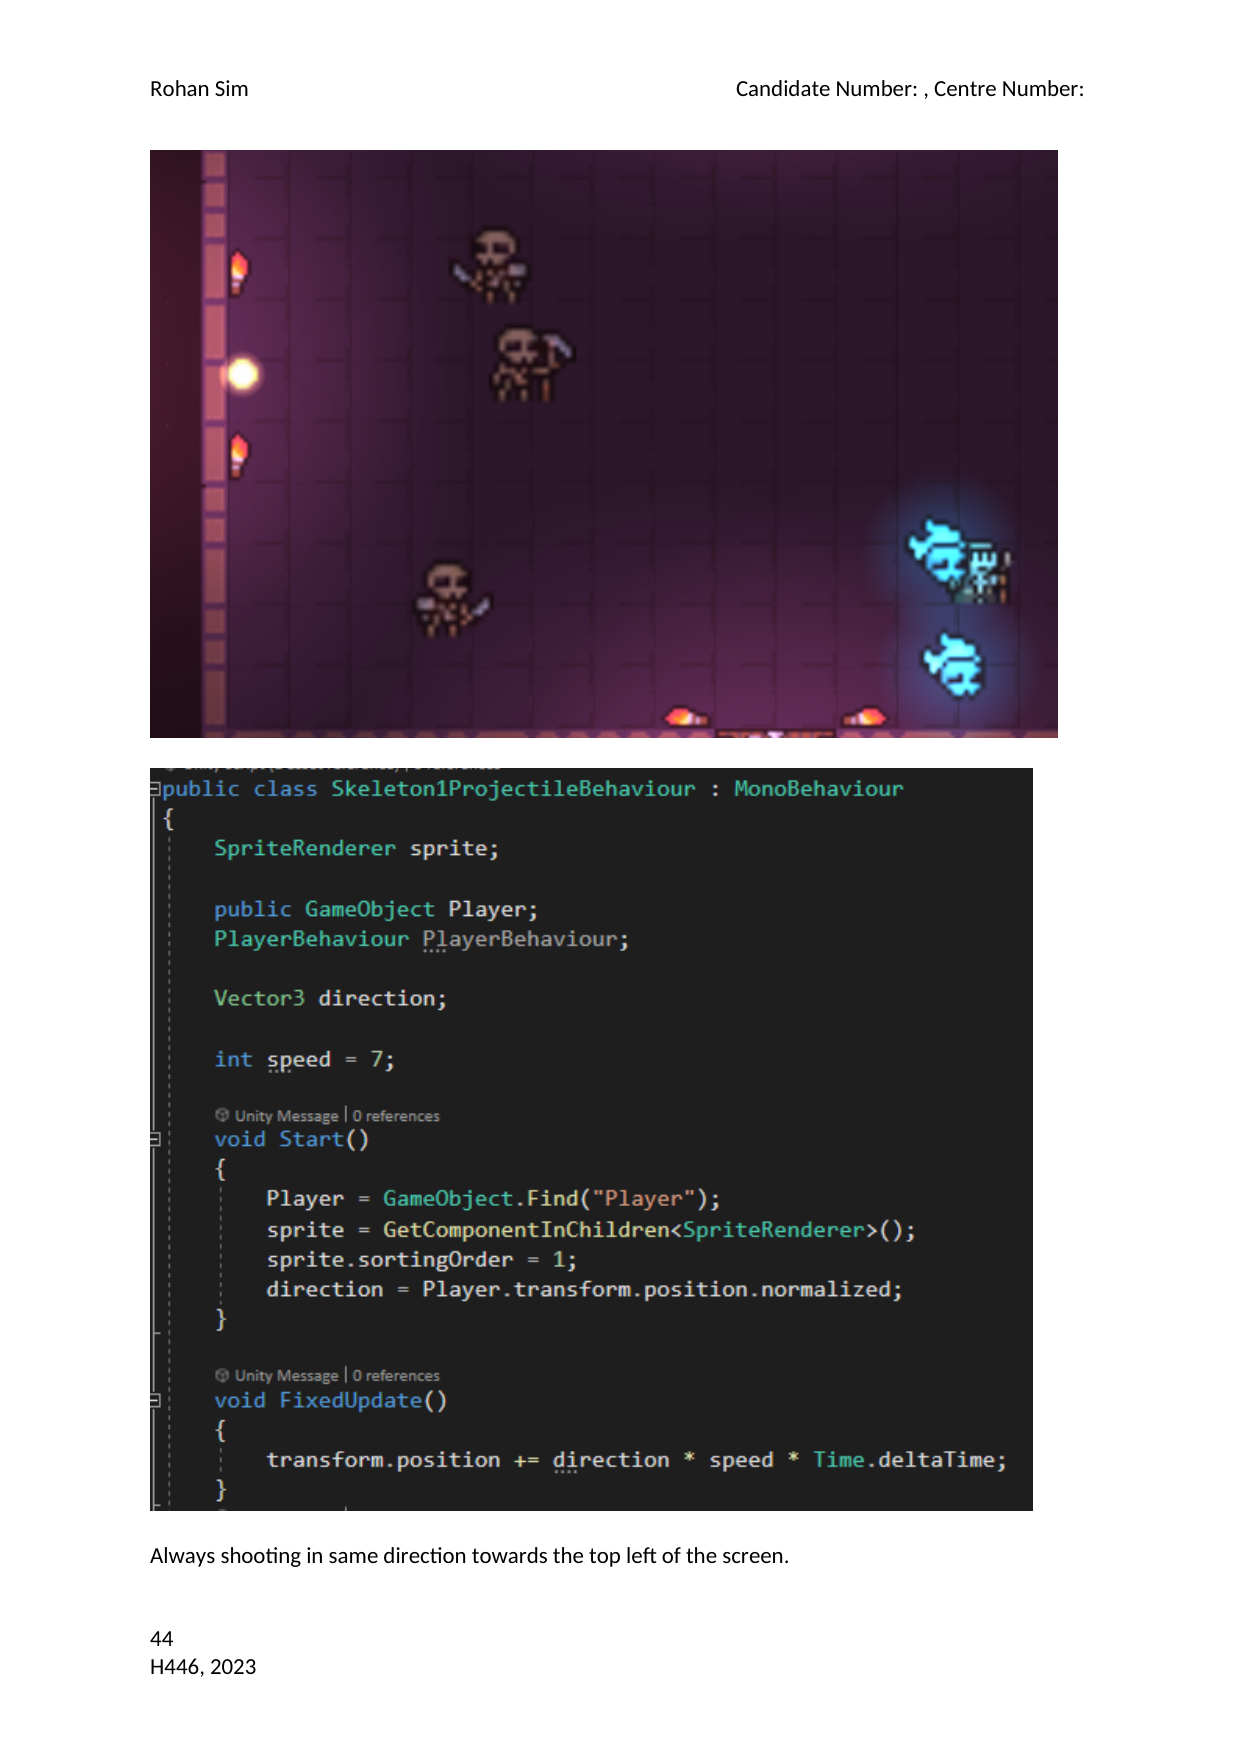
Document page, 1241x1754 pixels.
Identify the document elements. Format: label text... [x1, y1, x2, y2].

text Always shooting in same direction towards the top left of the screen. [150, 1541, 1090, 1569]
picture [150, 150, 1058, 738]
picture [150, 768, 1033, 1511]
